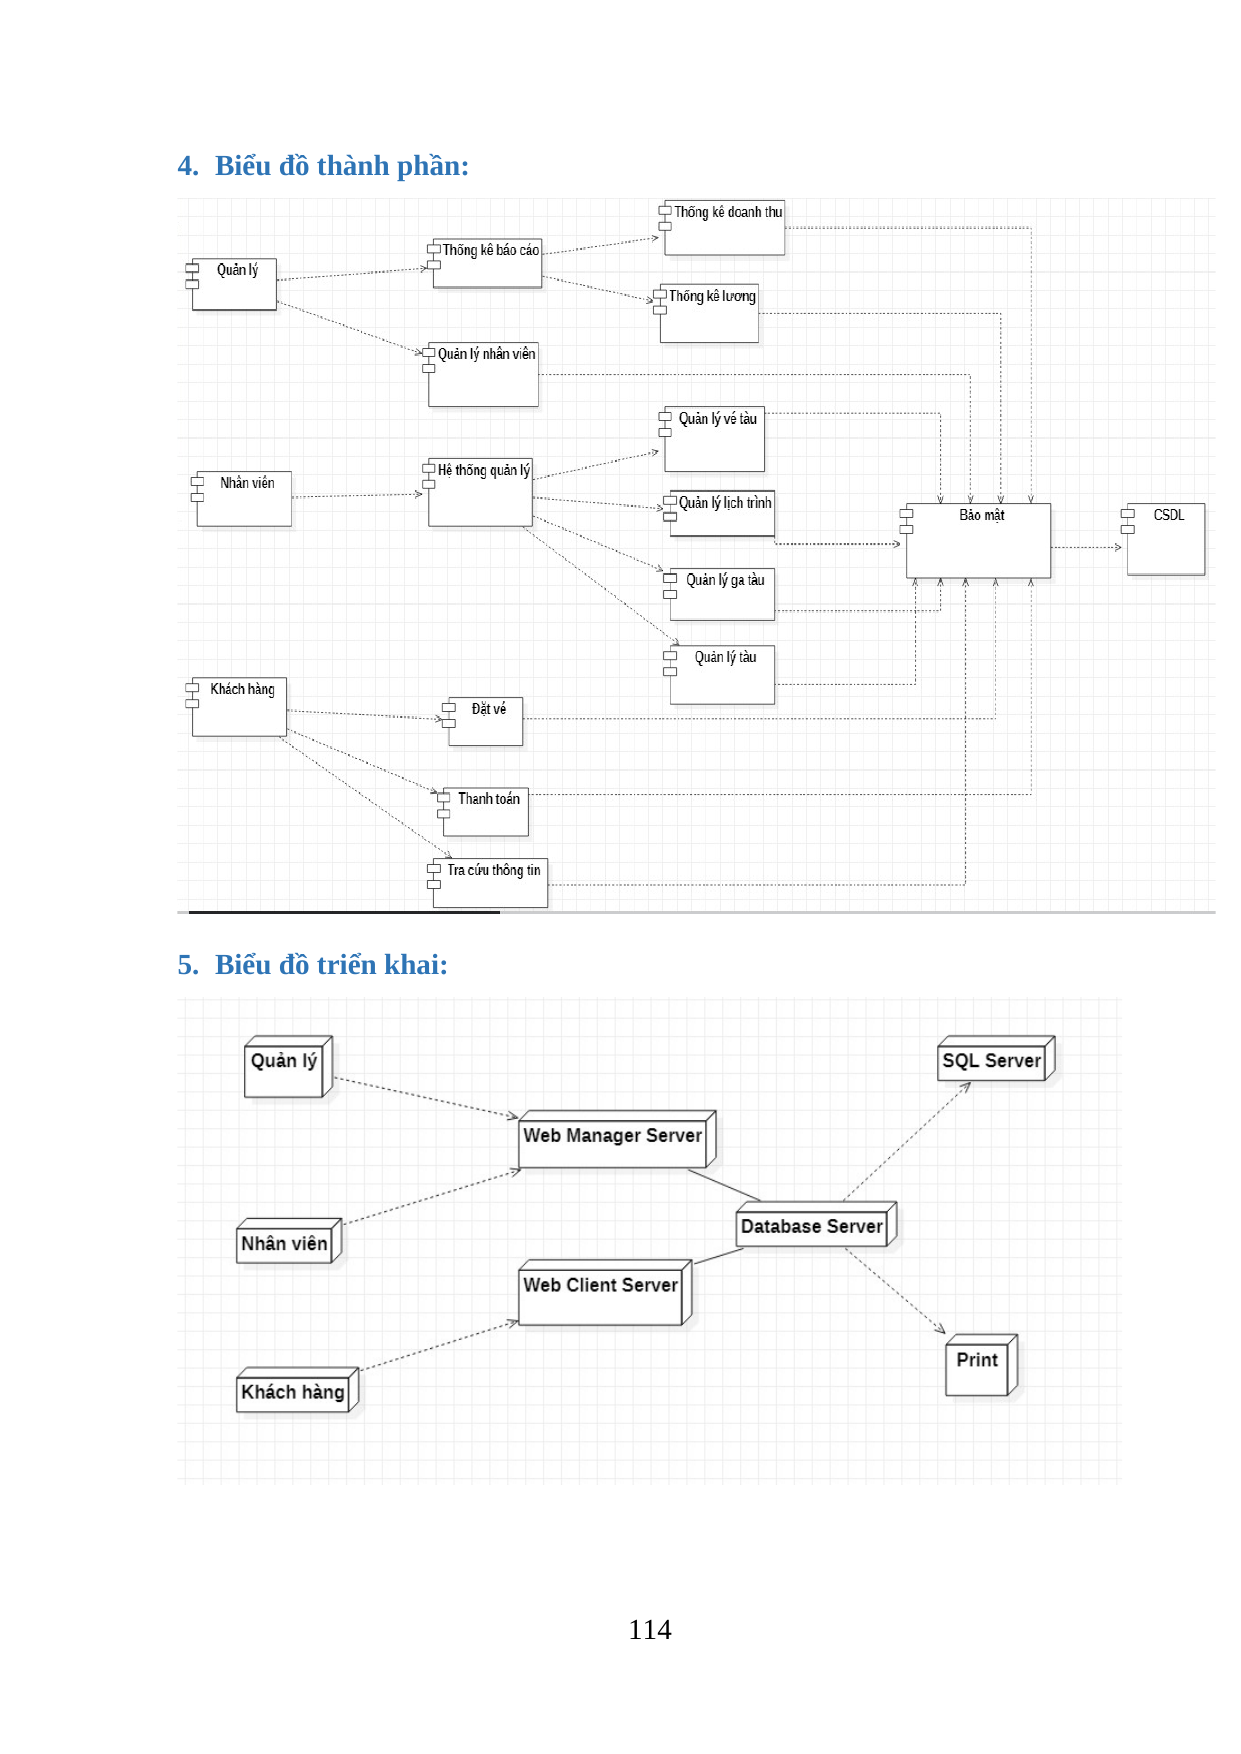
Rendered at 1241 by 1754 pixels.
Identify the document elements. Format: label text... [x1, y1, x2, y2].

picture [177, 198, 1216, 914]
subtitle Biểu đồ triển khai: [177, 947, 1122, 981]
picture [177, 997, 1123, 1485]
subtitle Biểu đồ thành phần: [177, 148, 1122, 181]
